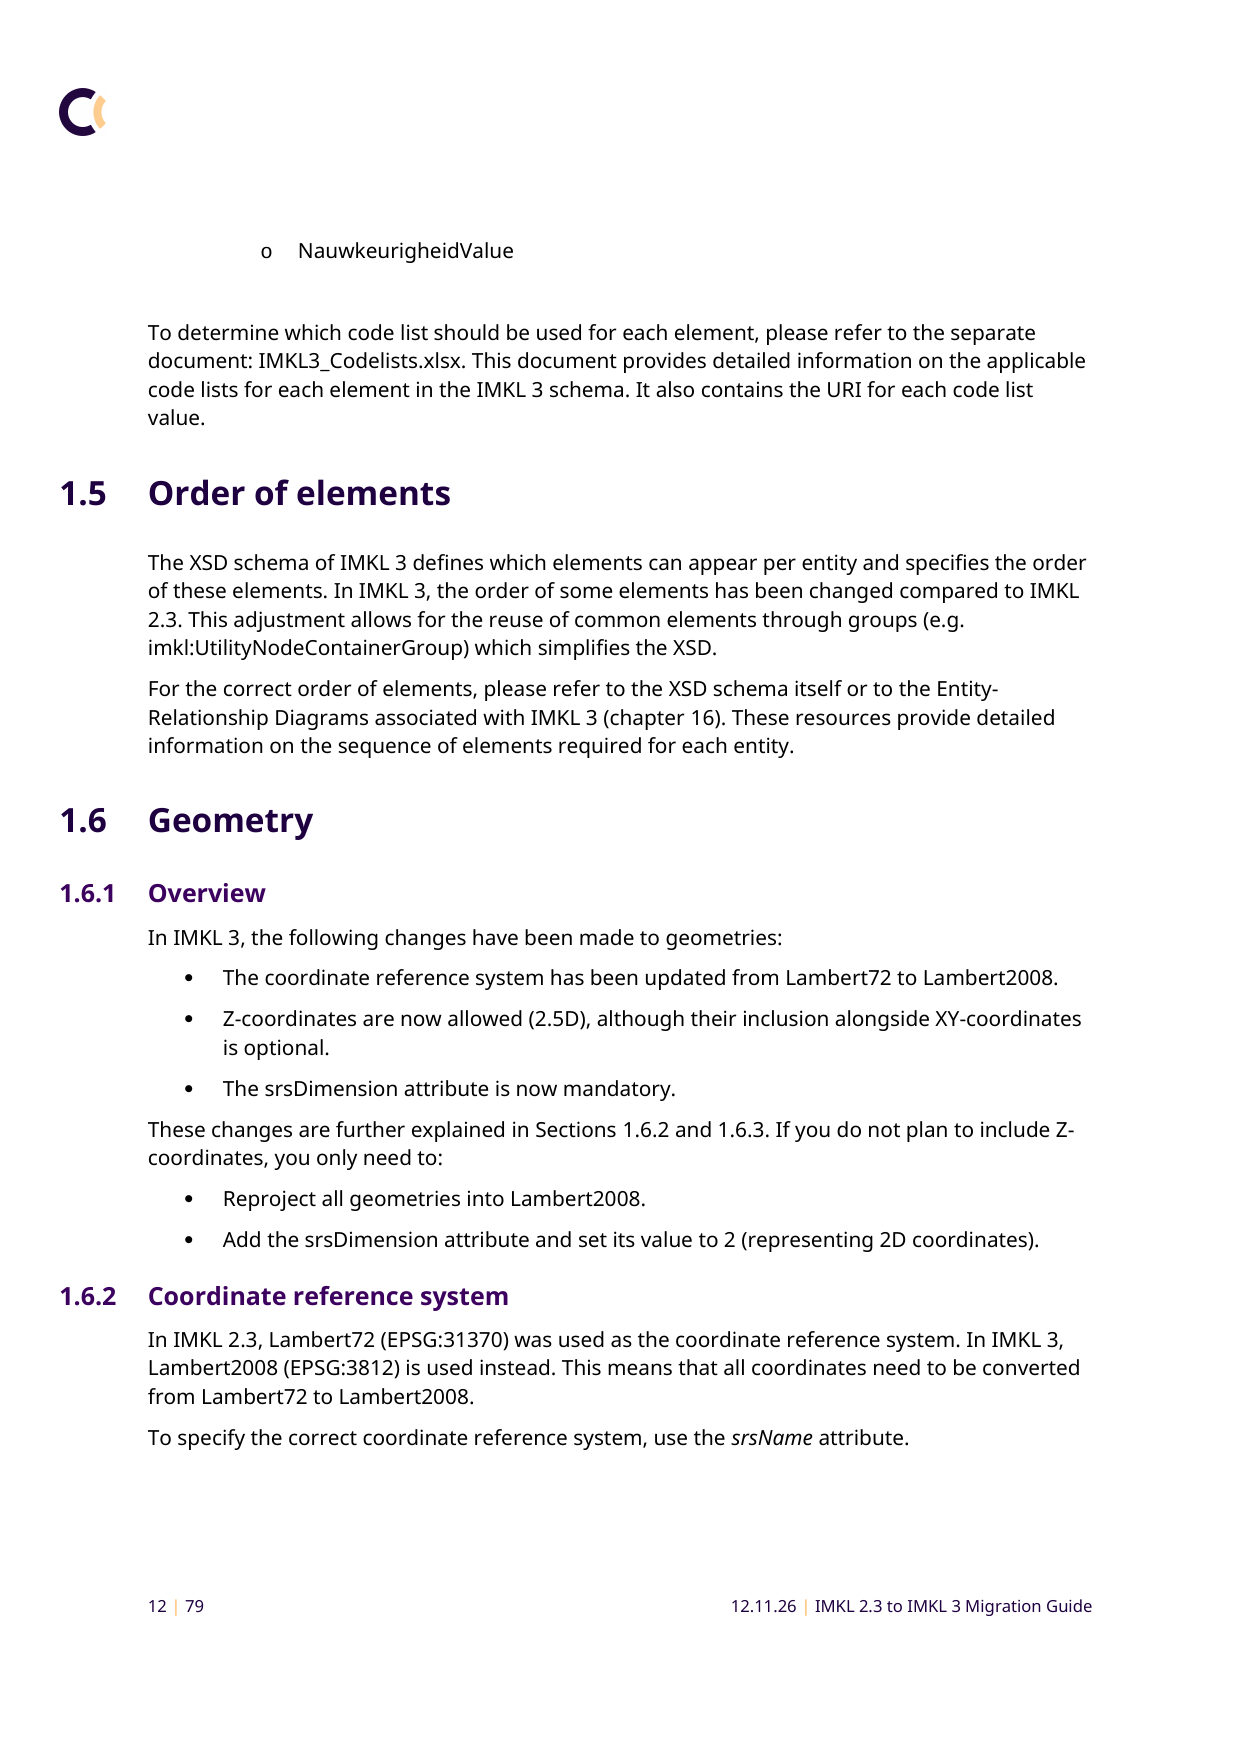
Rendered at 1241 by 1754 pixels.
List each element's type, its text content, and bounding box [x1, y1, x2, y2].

text To determine which code list should be used for each element, please refer to the separate document: IMKL3_Codelists.xlsx. This document provides detailed information on the applicable code lists for each element in the IMKL 3 schema. It also contains the URI for each code list value. [148, 318, 1092, 432]
subtitle Overview [59, 876, 1092, 910]
subtitle Geometry [59, 797, 1092, 843]
list The coordinate reference system has been updated from Lambert72 to Lambert2008. [185, 963, 1092, 992]
list Add the srsDimension attribute and set its value to 2 (representing 2D coordinates). [185, 1225, 1092, 1253]
text In IMKL 2.3, Lambert72 (EPSG:31370) was used as the coordinate reference system. In IMKL 3, Lambert2008 (EPSG:3812) is used instead. This means that all coordinates need to be converted from Lambert72 to Lambert2008. [148, 1325, 1092, 1410]
text These changes are further explained in Sections 1.6.2 and 1.6.3. If you do not plan to include Z-coordinates, you only need to: [148, 1115, 1092, 1172]
picture [59, 88, 106, 136]
list NauwkeurigheidValue [260, 236, 1092, 265]
subtitle Order of elements [59, 469, 1092, 515]
list Reproject all geometries into Lambert2008. [185, 1184, 1092, 1213]
text For the correct order of elements, please refer to the XSD schema itself or to the Entity-Relationship Diagrams associated with IMKL 3 (chapter 16). These resources provide detailed information on the sequence of elements required for each entity. [148, 674, 1092, 760]
text In IMKL 3, the following changes have been made to geometries: [148, 923, 1092, 951]
list The srsDimension attribute is now mandatory. [185, 1074, 1092, 1102]
list Z-coordinates are now allowed (2.5D), although their inclusion alongside XY-coordinates is optional. [185, 1004, 1092, 1061]
subtitle Coordinate reference system [59, 1278, 1092, 1313]
text To specify the correct coordinate reference system, use the srsName attribute. [148, 1423, 1092, 1451]
text The XSD schema of IMKL 3 defines which elements can appear per entity and specifies the order of these elements. In IMKL 3, the order of some elements has been changed compared to IMKL 2.3. This adjustment allows for the reuse of common elements through groups (e.g. imkl:UtilityNodeContainerGroup) which simplifies the XSD. [148, 548, 1092, 662]
